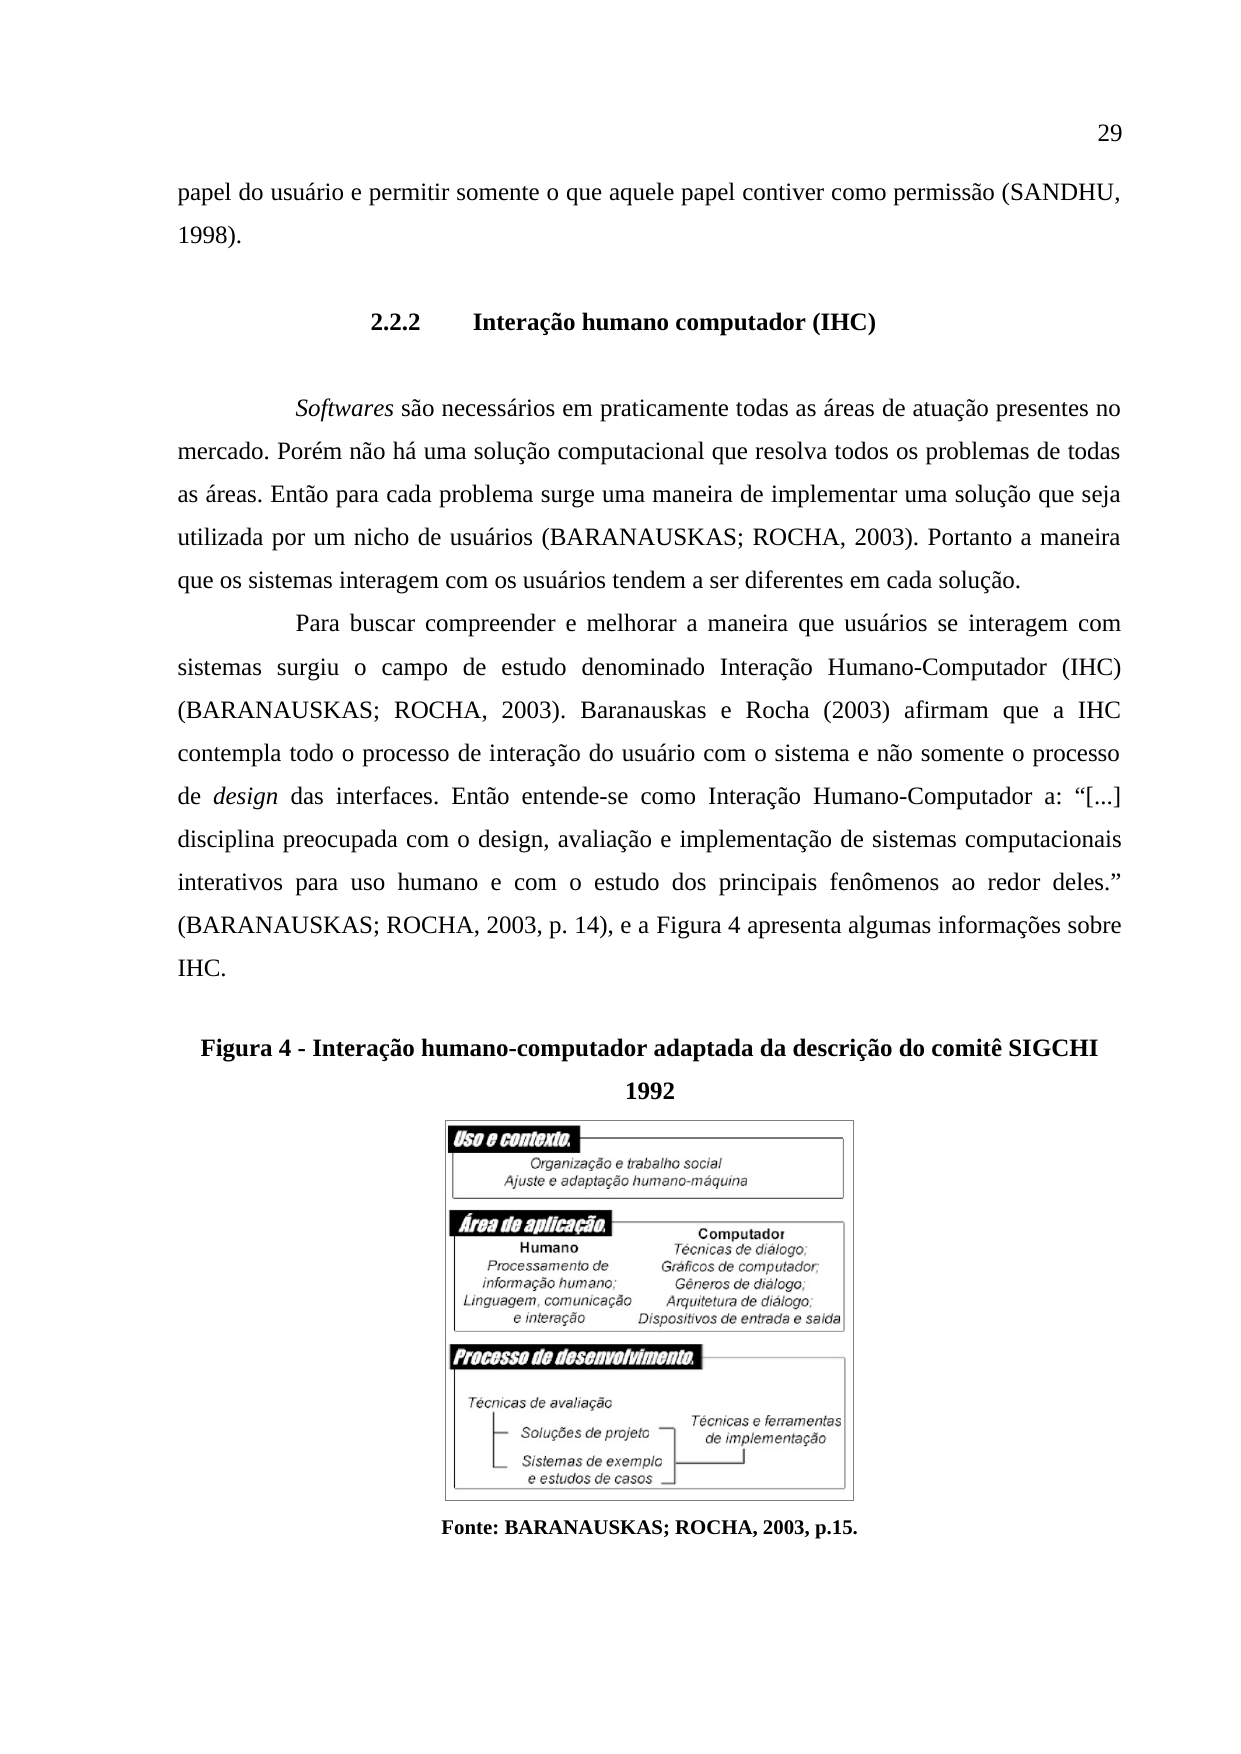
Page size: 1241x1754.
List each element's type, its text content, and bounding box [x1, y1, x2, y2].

text Fonte: BARANAUSKAS; ROCHA, 2003, p.15. [177, 1514, 1122, 1539]
text Softwares são necessários em praticamente todas as áreas de atuação presentes no mercado. Porém não há uma solução computacional que resolva todos os problemas de todas as áreas. Então para cada problema surge uma maneira de implementar uma solução que seja utilizada por um nicho de usuários (BARANAUSKAS; ROCHA, 2003). Portanto a maneira que os sistemas interagem com os usuários tendem a ser diferentes em cada solução. [177, 393, 1122, 594]
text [177, 177, 1122, 249]
subtitle Interação humano computador (IHC) [252, 307, 1122, 335]
picture [443, 1118, 856, 1503]
text Para buscar compreender e melhorar a maneira que usuários se interagem com sistemas surgiu o campo de estudo denominado Interação Humano-Computador (IHC) (BARANAUSKAS; ROCHA, 2003). Baranauskas e Rocha (2003) afirmam que a IHC contempla todo o processo de interação do usuário com o sistema e não somente o processo de design das interfaces. Então entende-se como Interação Humano-Computador a: “[...] disciplina preocupada com o design, avaliação e implementação de sistemas computacionais interativos para uso humano e com o estudo dos principais fenômenos ao redor deles.” (BARANAUSKAS; ROCHA, 2003, p. 14), e a apresenta algumas informações sobre IHC. [177, 608, 1122, 982]
